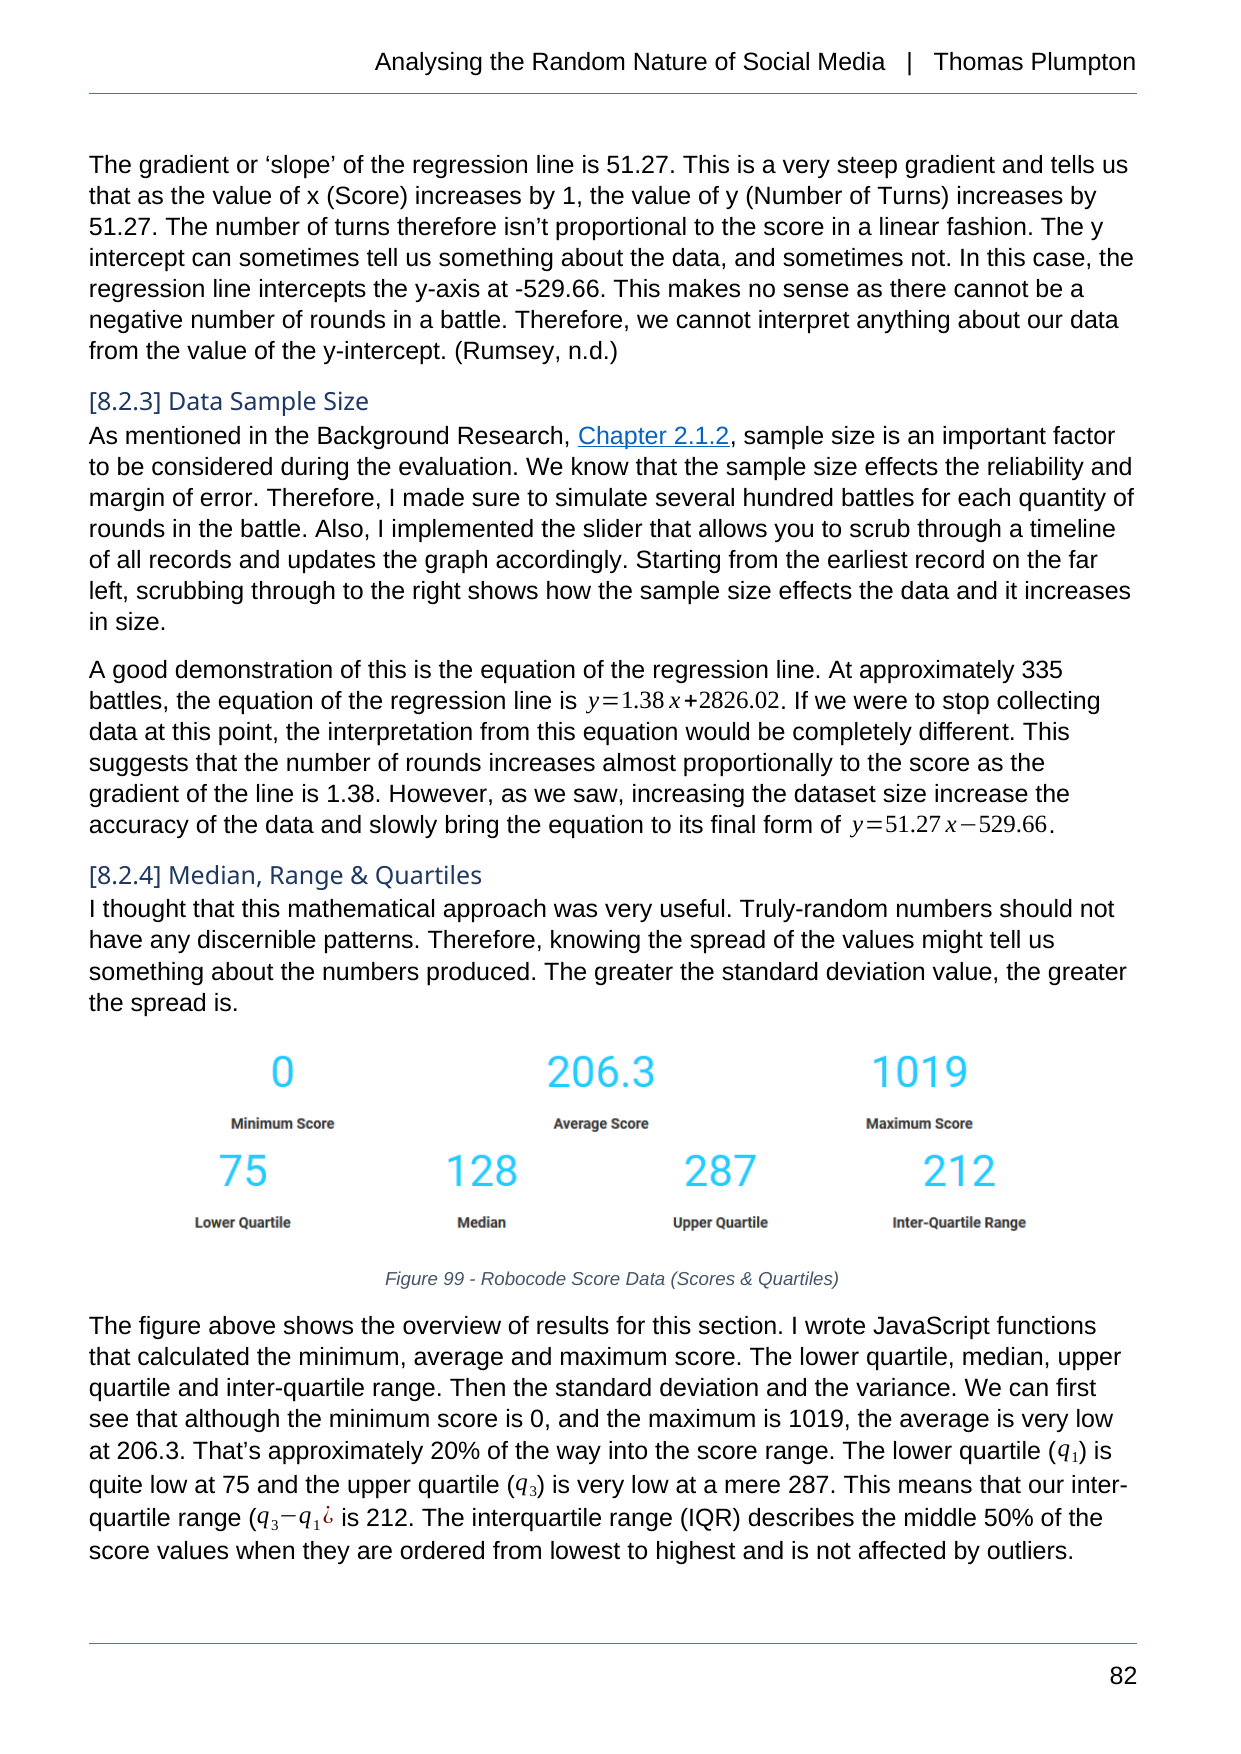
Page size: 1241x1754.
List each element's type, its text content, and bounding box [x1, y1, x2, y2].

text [89, 1311, 1137, 1564]
text I thought that this mathematical approach was very useful. Truly-random numbers should not have any discernible patterns. Therefore, knowing the spread of the values might tell us something about the numbers produced. The greater the standard deviation value, the greater the spread is. [89, 894, 1137, 1016]
text Figure - Robocode Score Data (Scores & Quartiles) [89, 1268, 1137, 1290]
subtitle [8.2.3] Data Sample Size [89, 384, 1137, 418]
text As mentioned in the Background Research, Chapter 2.1.2, sample size is an important factor to be considered during the evaluation. We know that the sample size effects the reliability and margin of error. Therefore, I made sure to simulate several hundred battles for each quantity of rounds in the battle. Also, I implemented the slider that allows you to scrub through a timeline of all records and updates the graph accordingly. Starting from the earliest record on the far left, scrubbing through to the right shows how the sample size effects the data and it increases in size. [89, 421, 1137, 636]
picture [163, 1035, 1062, 1250]
text The gradient or ‘slope’ of the regression line is 51.27. This is a very steep gradient and tells us that as the value of x (Score) increases by 1, the value of y (Number of Turns) increases by 51.27. The number of turns therefore isn’t proportional to the score in a linear fashion. The y intercept can sometimes tell us something about the data, and sometimes not. In this case, the regression line intercepts the y-axis at -529.66. This makes no sense as there cannot be a negative number of rounds in a battle. Therefore, we cannot interpret anything about our data from the value of the y-intercept. [89, 150, 1137, 365]
text A good demonstration of this is the equation of the regression line. At approximately 335 battles, the equation of the regression line is . If we were to stop collecting data at this point, the interpretation from this equation would be completely different. This suggests that the number of rounds increases almost proportionally to the score as the gradient of the line is 1.38. However, as we saw, increasing the dataset size increase the accuracy of the data and slowly bring the equation to its final form of . [89, 655, 1137, 839]
subtitle [8.2.4] Median, Range & Quartiles [89, 858, 1137, 892]
